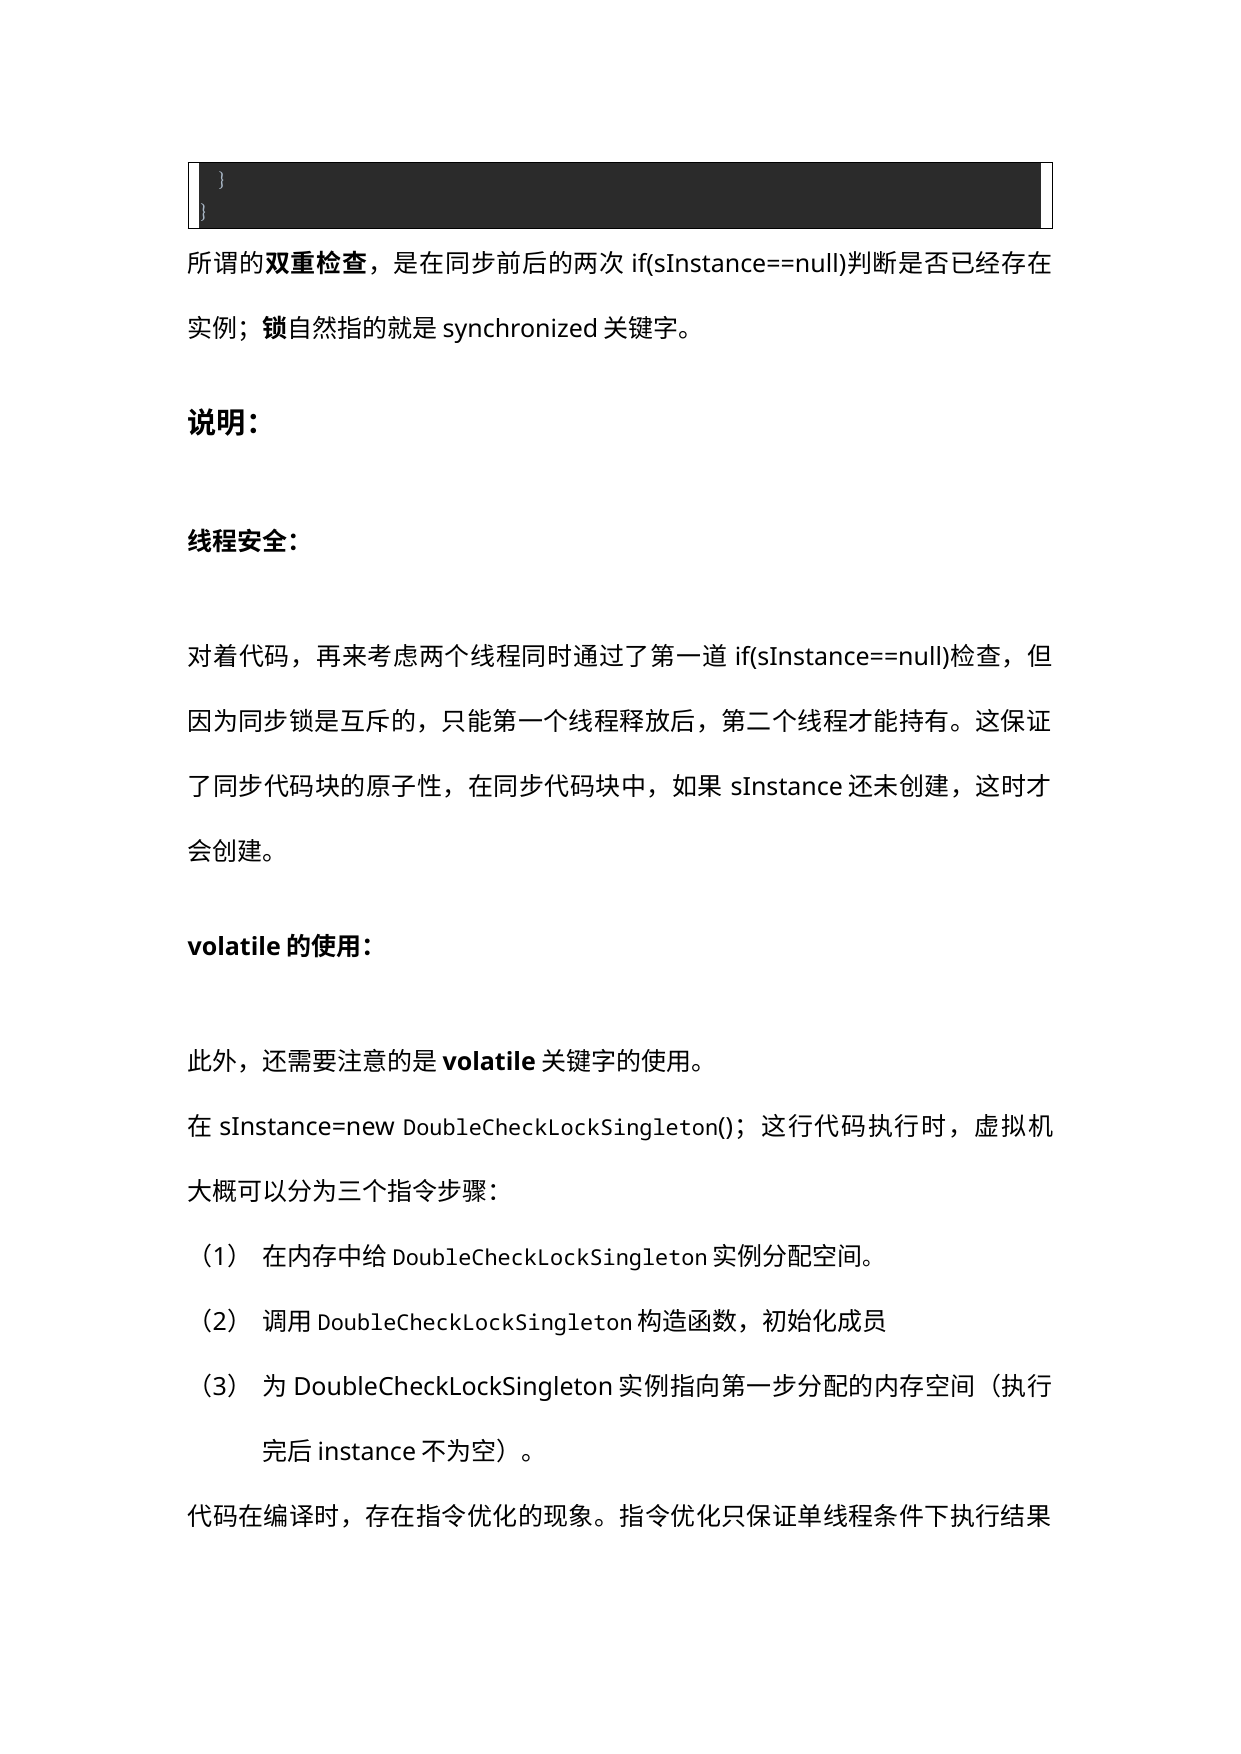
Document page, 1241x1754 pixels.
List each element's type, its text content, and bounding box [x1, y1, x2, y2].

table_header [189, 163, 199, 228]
list 为DoubleCheckLockSingleton实例指向第一步分配的内存空间（执行完后instance不为空）。 [187, 1352, 1053, 1482]
list 在内存中给DoubleCheckLockSingleton实例分配空间。 [187, 1222, 1053, 1287]
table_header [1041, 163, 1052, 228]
subtitle volatile的使用： [187, 912, 1053, 977]
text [187, 1482, 1053, 1547]
subtitle 说明： [187, 388, 1053, 453]
subtitle 线程安全： [187, 507, 1053, 572]
list 调用DoubleCheckLockSingleton构造函数，初始化成员 [187, 1287, 1053, 1352]
text 在sInstance=new DoubleCheckLockSingleton()；这行代码执行时，虚拟机大概可以分为三个指令步骤： [187, 1092, 1053, 1222]
text 对着代码，再来考虑两个线程同时通过了第一道if(sInstance==null)检查，但因为同步锁是互斥的，只能第一个线程释放后，第二个线程才能持有。这保证了同步代码块的原子性，在同步代码块中，如果sInstance还未创建，这时才会创建。 [187, 622, 1053, 882]
text 此外，还需要注意的是volatile关键字的使用。 [187, 1027, 1053, 1092]
text 所谓的双重检查，是在同步前后的两次if(sInstance==null)判断是否已经存在实例；锁自然指的就是synchronized关键字。 [187, 229, 1053, 359]
